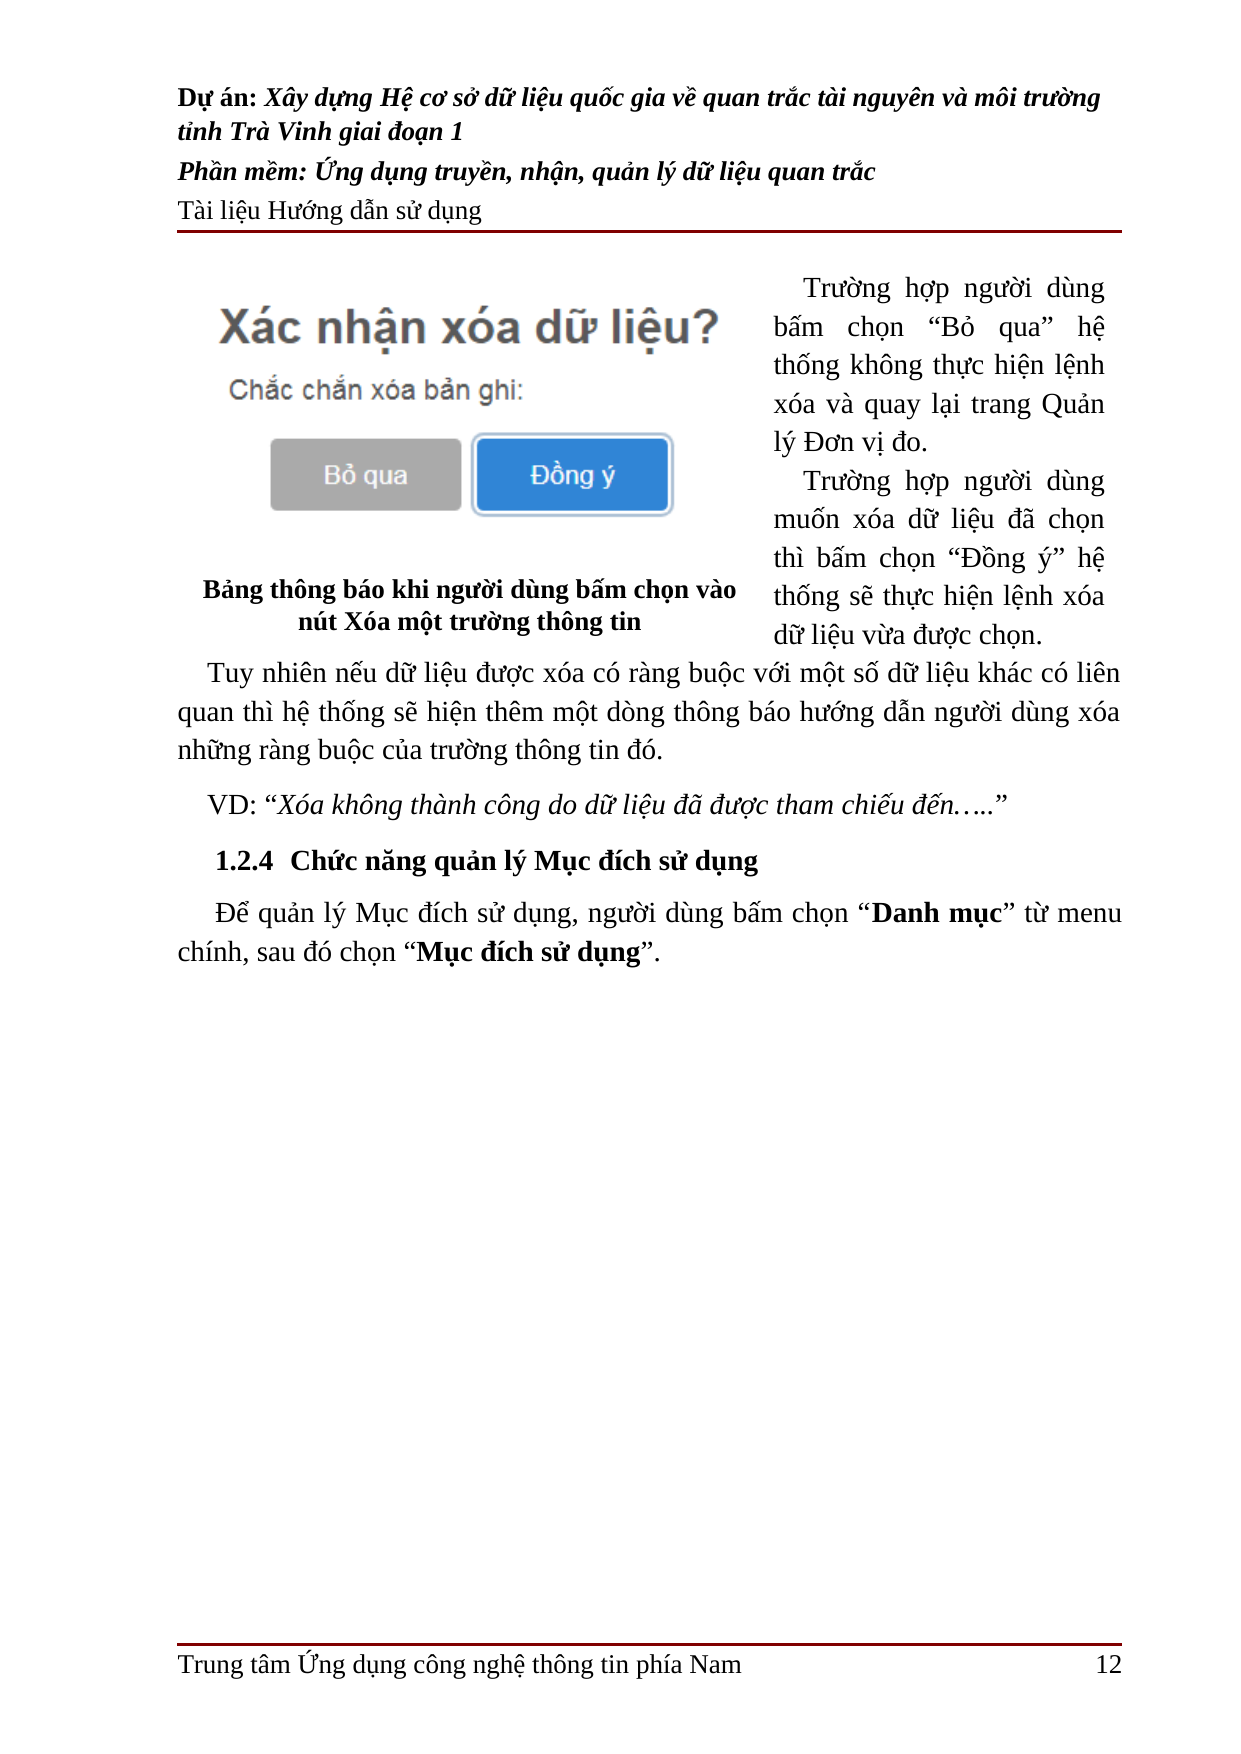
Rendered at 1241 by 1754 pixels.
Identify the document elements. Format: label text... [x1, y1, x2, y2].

text Để quản lý Mục đích sử dụng, người dùng bấm chọn “Danh mục” từ menu chính, sau đó chọn “Mục đích sử dụng”. [177, 896, 1122, 968]
table_header Trường hợp người dùng bấm chọn “Bỏ qua” hệ thống không thực hiện lệnh xóa và quay lại trang Quản lý Đơn vị đo. Trường hợp người dùng muốn xóa dữ liệu đã chọn thì bấm chọn “Đồng ý” hệ thống sẽ thực hiện lệnh xóa dữ liệu vừa được chọn. [762, 270, 1116, 655]
text Tuy nhiên nếu dữ liệu được xóa có ràng buộc với một số dữ liệu khác có liên quan thì hệ thống sẽ hiện thêm một dòng thông báo hướng dẫn người dùng xóa những ràng buộc của trường thông tin đó. [177, 655, 1122, 766]
subtitle Chức năng quản lý Mục đích sử dụng [215, 843, 1122, 876]
table_header Bảng thông báo khi người dùng bấm chọn vào nút Xóa một trường thông tin [177, 270, 762, 655]
text VD: “Xóa không thành công do dữ liệu đã được tham chiếu đến…..” [177, 787, 1122, 821]
picture [188, 270, 750, 536]
